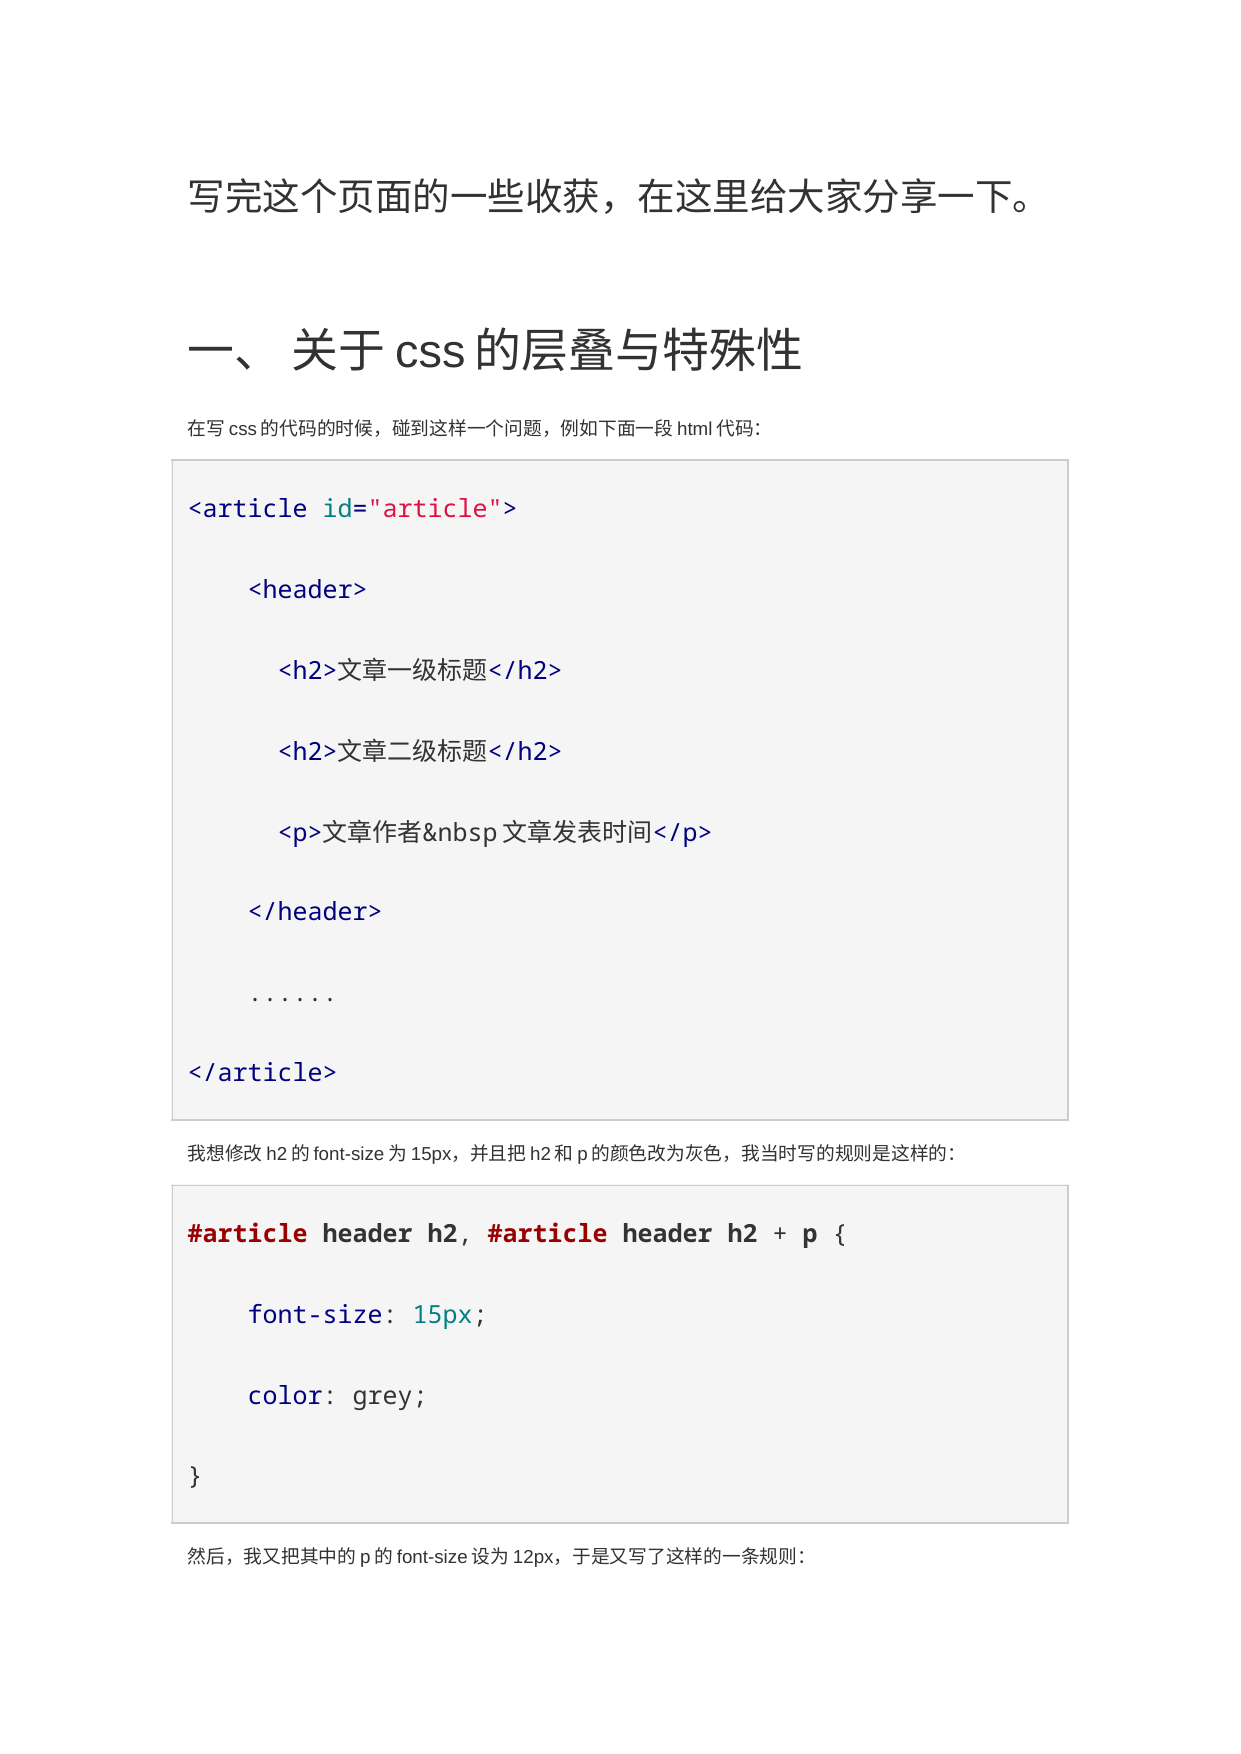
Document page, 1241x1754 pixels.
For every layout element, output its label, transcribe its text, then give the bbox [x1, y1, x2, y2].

text #article header h2, #article header h2 + p { [173, 1186, 1067, 1265]
text 我想修改h2的font-size为15px，并且把h2和p的颜色改为灰色，我当时写的规则是这样的： [187, 1136, 1053, 1169]
text <p>文章作者&nbsp文章发表时间</p> [173, 782, 1067, 862]
text ...... [173, 943, 1067, 1023]
text color: grey; [173, 1346, 1067, 1426]
text 在写css的代码的时候，碰到这样一个问题，例如下面一段html代码： [187, 411, 1053, 443]
subtitle 写完这个页面的一些收获，在这里给大家分享一下。 [187, 162, 1053, 227]
text } [173, 1426, 1067, 1522]
text font-size: 15px; [173, 1265, 1067, 1346]
text <h2>文章二级标题</h2> [173, 701, 1067, 782]
text </article> [173, 1023, 1067, 1119]
text <h2>文章一级标题</h2> [173, 620, 1067, 701]
text <article id="article"> [173, 461, 1067, 540]
text <header> [173, 540, 1067, 620]
text 然后，我又把其中的p的font-size设为12px，于是又写了这样的一条规则： [187, 1539, 1053, 1572]
subtitle 一、 关于css的层叠与特殊性 [187, 298, 1053, 395]
text </header> [173, 862, 1067, 943]
